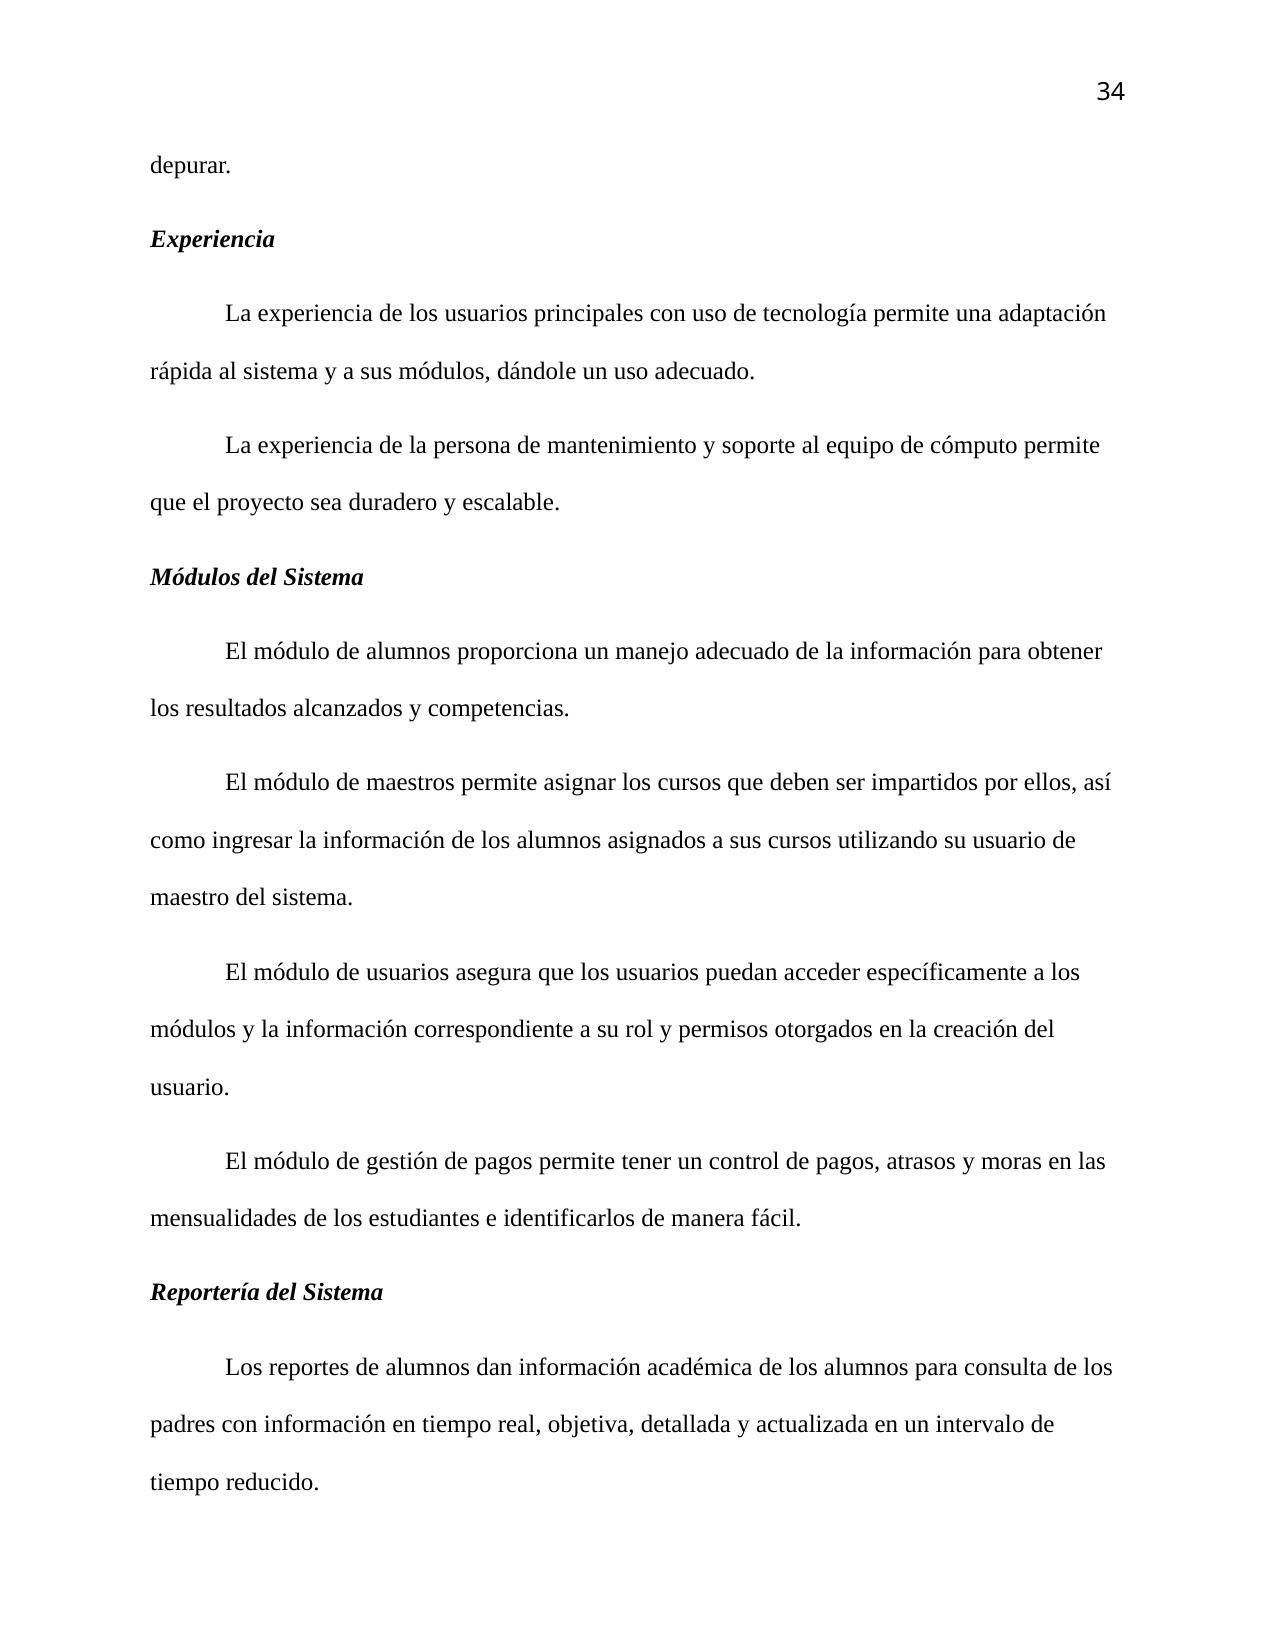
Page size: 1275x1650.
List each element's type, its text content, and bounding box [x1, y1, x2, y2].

subtitle Módulos del Sistema [150, 562, 1125, 590]
text La experiencia de los usuarios principales con uso de tecnología permite una adaptación rápida al sistema y a sus módulos, dándole un uso adecuado. [150, 298, 1125, 384]
text El módulo de usuarios asegura que los usuarios puedan acceder específicamente a los módulos y la información correspondiente a su rol y permisos otorgados en la creación del usuario. [150, 957, 1125, 1100]
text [150, 150, 1125, 179]
text El módulo de alumnos proporciona un manejo adecuado de la información para obtener los resultados alcanzados y competencias. [150, 636, 1125, 722]
text Reportería del Sistema [150, 1277, 1125, 1306]
subtitle Experiencia [150, 224, 1125, 253]
text El módulo de maestros permite asignar los cursos que deben ser impartidos por ellos, así como ingresar la información de los alumnos asignados a sus cursos utilizando su usuario de maestro del sistema. [150, 767, 1125, 911]
text La experiencia de la persona de mantenimiento y soporte al equipo de cómputo permite que el proyecto sea duradero y escalable. [150, 430, 1125, 516]
text Los reportes de alumnos dan información académica de los alumnos para consulta de los padres con información en tiempo real, objetiva, detallada y actualizada en un intervalo de tiempo reducido. [150, 1352, 1125, 1495]
text El módulo de gestión de pagos permite tener un control de pagos, atrasos y moras en las mensualidades de los estudiantes e identificarlos de manera fácil. [150, 1146, 1125, 1232]
